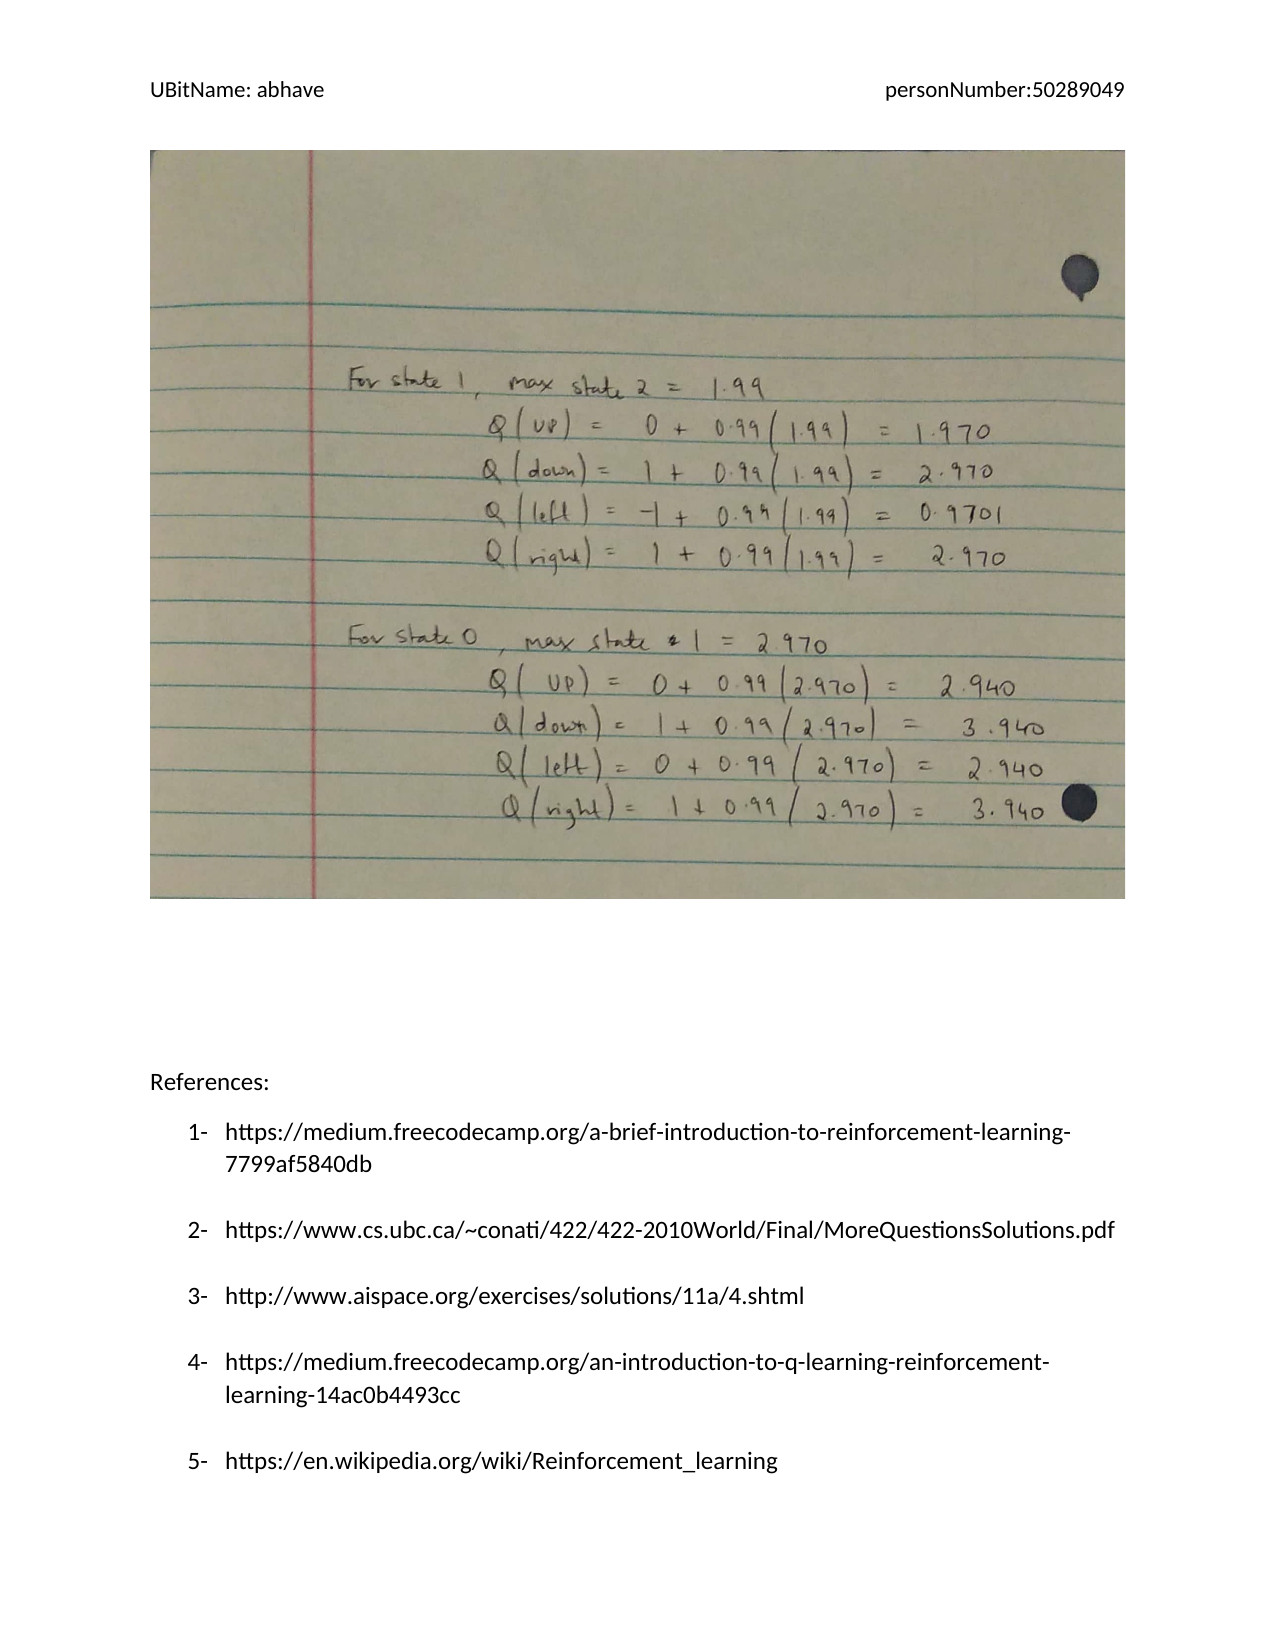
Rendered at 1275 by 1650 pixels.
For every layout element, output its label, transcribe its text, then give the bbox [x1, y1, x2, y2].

list https://www.cs.ubc.ca/~conati/422/422-2010World/Final/MoreQuestionsSolutions.pdf [187, 1214, 1125, 1245]
list https://en.wikipedia.org/wiki/Reinforcement_learning [187, 1445, 1125, 1475]
text References: [150, 1066, 1125, 1097]
list https://medium.freecodecamp.org/a-brief-introduction-to-reinforcement-learning-7799af5840db [187, 1116, 1125, 1179]
list https://medium.freecodecamp.org/an-introduction-to-q-learning-reinforcement-learning-14ac0b4493cc [187, 1346, 1125, 1409]
list http://www.aispace.org/exercises/solutions/11a/4.shtml [187, 1280, 1125, 1311]
